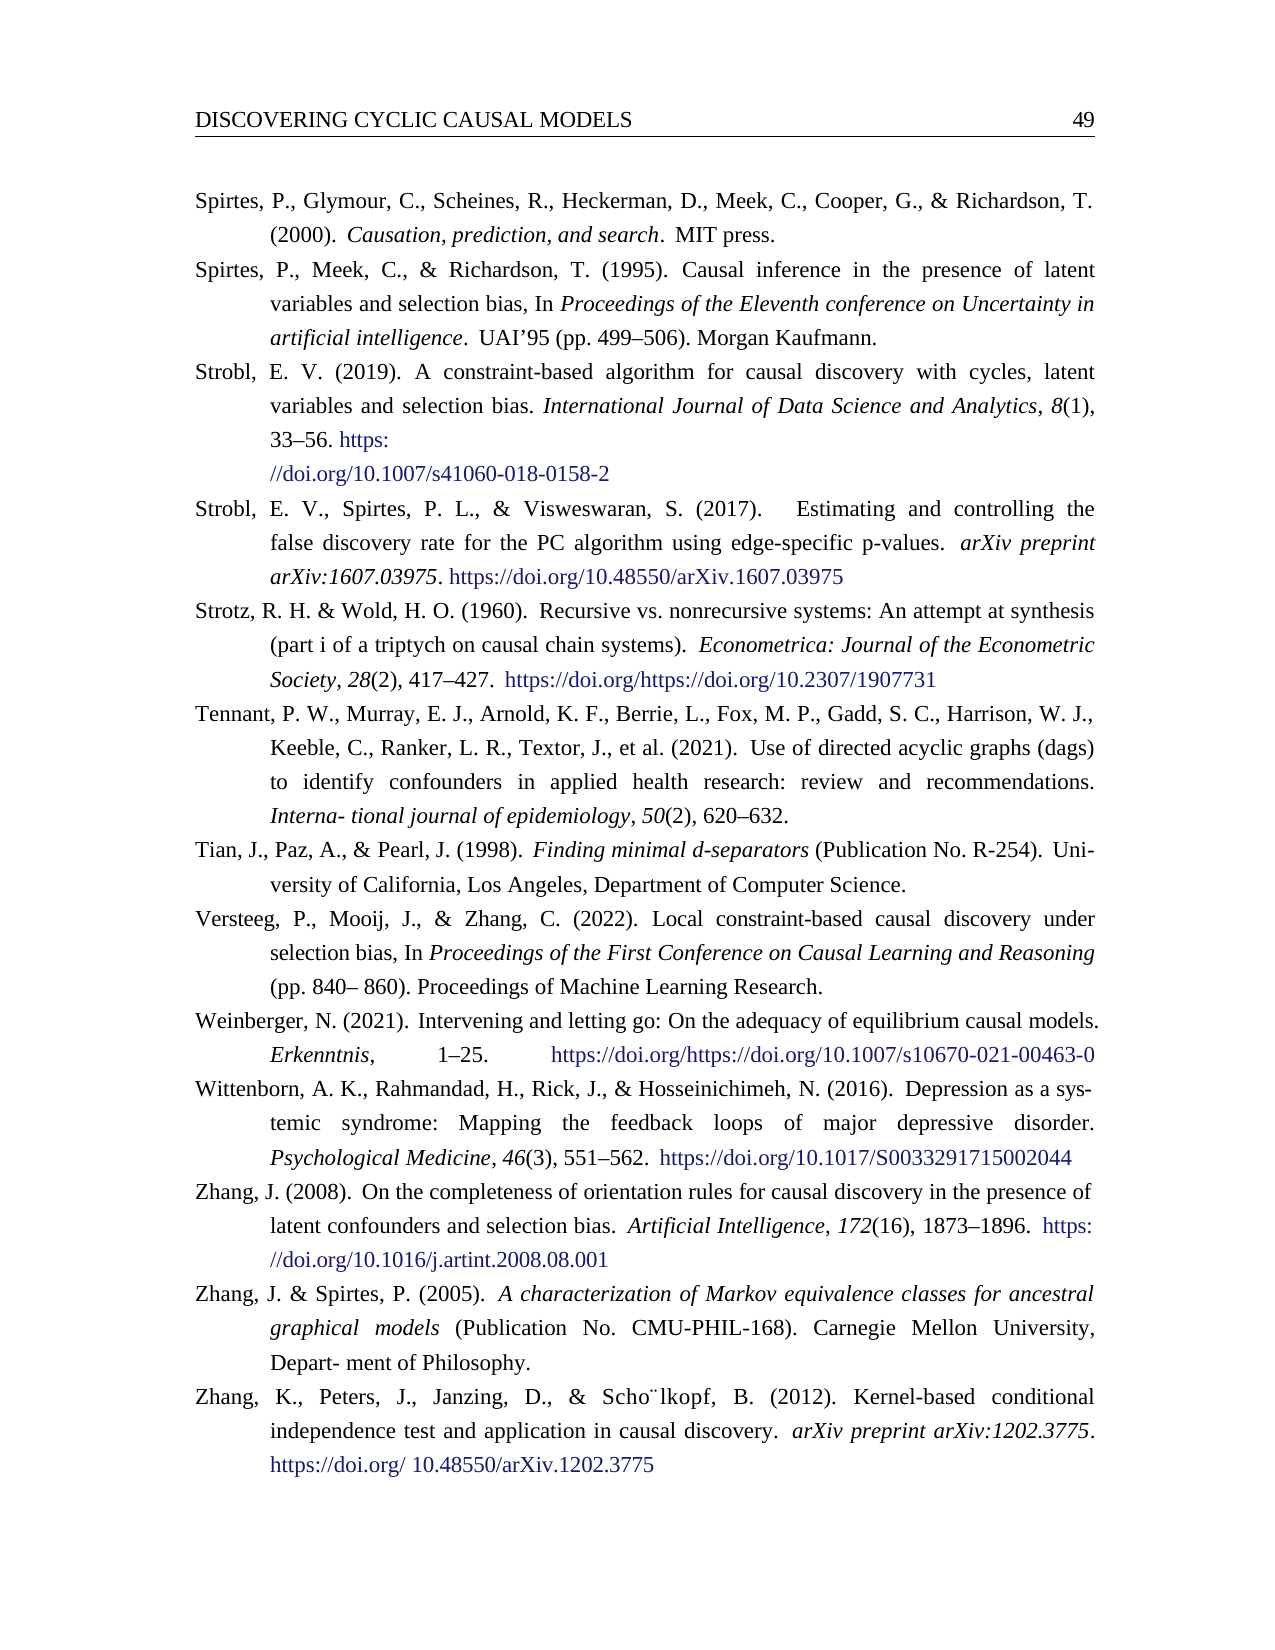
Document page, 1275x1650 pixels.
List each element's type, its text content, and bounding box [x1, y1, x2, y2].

text Strobl, E. V. (2019). A constraint-based algorithm for causal discovery with cycles, latent variables and selection bias. International Journal of Data Science and Analytics, 8(1), 33–56. https: [195, 358, 1095, 453]
text Strobl, E. V., Spirtes, P. L., & Visweswaran, S. (2017). Estimating and controlling the false discovery rate for the PC algorithm using edge-specific p-values. arXiv preprint arXiv:1607.03975. https://doi.org/10.48550/arXiv.1607.03975 [195, 495, 1095, 589]
text Tennant, P. W., Murray, E. J., Arnold, K. F., Berrie, L., Fox, M. P., Gadd, S. C., Harrison, W. J., Keeble, C., Ranker, L. R., Textor, J., et al. (2021). Use of directed acyclic graphs (dags) to identify confounders in applied health research: review and recommendations. Interna- tional journal of epidemiology, 50(2), 620–632. [195, 700, 1095, 829]
text Zhang, J. & Spirtes, P. (2005). A characterization of Markov equivalence classes for ancestral graphical models (Publication No. CMU-PHIL-168). Carnegie Mellon University, Depart- ment of Philosophy. [195, 1280, 1095, 1375]
text Weinberger, N. (2021). Intervening and letting go: On the adequacy of equilibrium causal models. [195, 1007, 1135, 1033]
text Zhang, J. (2008). On the completeness of orientation rules for causal discovery in the presence of latent confounders and selection bias. Artificial Intelligence, 172(16), 1873–1896. https: [195, 1178, 1135, 1238]
text Spirtes, P., Glymour, C., Scheines, R., Heckerman, D., Meek, C., Cooper, G., & Richardson, T. (2000). Causation, prediction, and search. MIT press. [195, 187, 1095, 248]
text Versteeg, P., Mooij, J., & Zhang, C. (2022). Local constraint-based causal discovery under selection bias, In Proceedings of the First Conference on Causal Learning and Reasoning (pp. 840– 860). Proceedings of Machine Learning Research. [195, 905, 1095, 999]
text //doi.org/10.1007/s41060-018-0158-2 [270, 461, 1135, 487]
text Erkenntnis, 1–25. https://doi.org/https://doi.org/10.1007/s10670-021-00463-0 Wittenborn, A. K., Rahmandad, H., Rick, J., & Hosseinichimeh, N. (2016). Depression as a sys- [195, 1041, 1095, 1102]
text Strotz, R. H. & Wold, H. O. (1960). Recursive vs. nonrecursive systems: An attempt at synthesis (part i of a triptych on causal chain systems). Econometrica: Journal of the Econometric Society, 28(2), 417–427. https://doi.org/https://doi.org/10.2307/1907731 [195, 597, 1095, 692]
text Tian, J., Paz, A., & Pearl, J. (1998). Finding minimal d-separators (Publication No. R-254). Uni- versity of California, Los Angeles, Department of Computer Science. [195, 836, 1095, 897]
text Zhang, K., Peters, J., Janzing, D., & Scho¨lkopf, B. (2012). Kernel-based conditional independence test and application in causal discovery. arXiv preprint arXiv:1202.3775. https://doi.org/ 10.48550/arXiv.1202.3775 [195, 1383, 1095, 1477]
text //doi.org/10.1016/j.artint.2008.08.001 [270, 1246, 1135, 1272]
text Spirtes, P., Meek, C., & Richardson, T. (1995). Causal inference in the presence of latent variables and selection bias, In Proceedings of the Eleventh conference on Uncertainty in artificial intelligence. UAI’95 (pp. 499–506). Morgan Kaufmann. [195, 256, 1095, 350]
text temic syndrome: Mapping the feedback loops of major depressive disorder. Psychological Medicine, 46(3), 551–562. https://doi.org/10.1017/S0033291715002044 [270, 1109, 1095, 1170]
